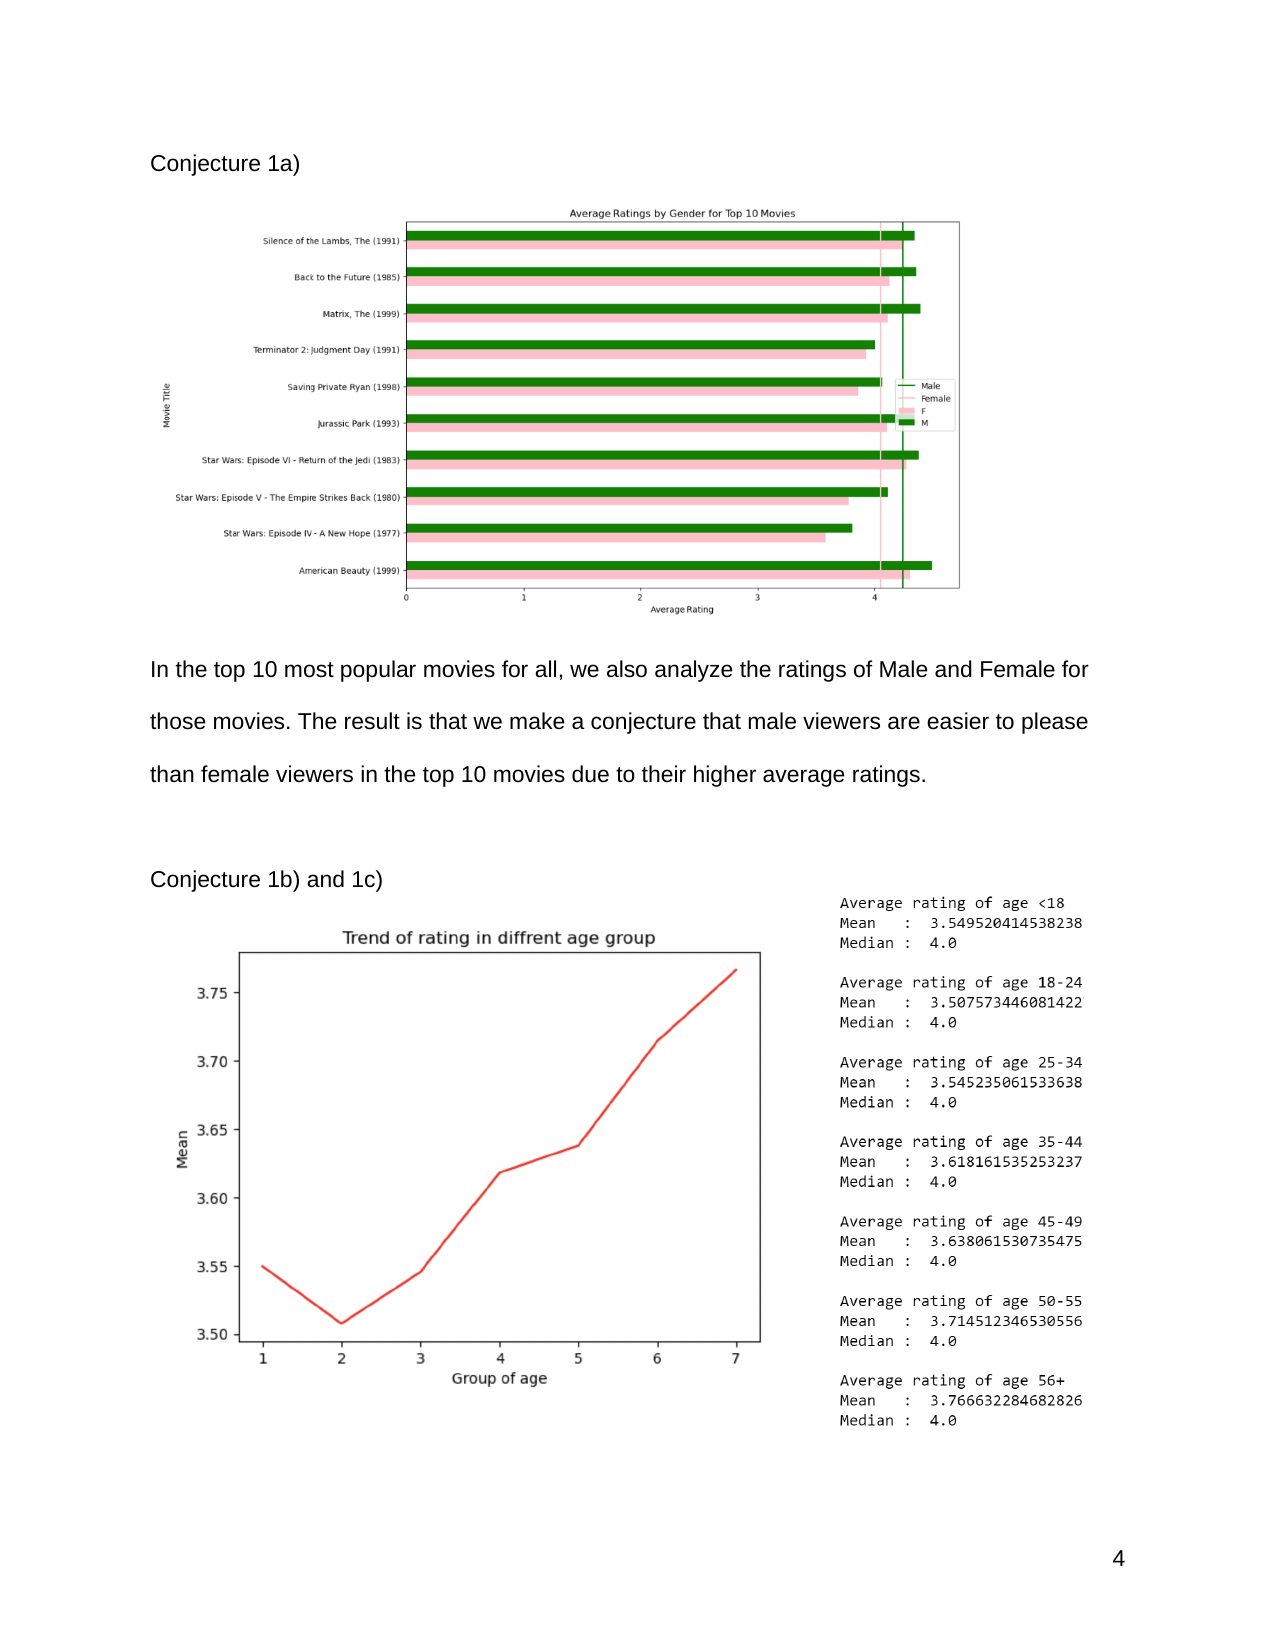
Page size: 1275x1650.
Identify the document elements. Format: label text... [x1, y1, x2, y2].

text Conjecture 1a) [150, 150, 1125, 176]
text In the top 10 most popular movies for all, we also analyze the ratings of Male and Female for those movies. The result is that we make a conjecture that male viewers are easier to please than female viewers in the top 10 movies due to their higher average ratings. [150, 656, 1125, 787]
picture [836, 893, 1084, 1429]
picture [150, 919, 794, 1391]
text Conjecture 1b) and 1c) [150, 866, 1125, 893]
picture [150, 202, 979, 630]
